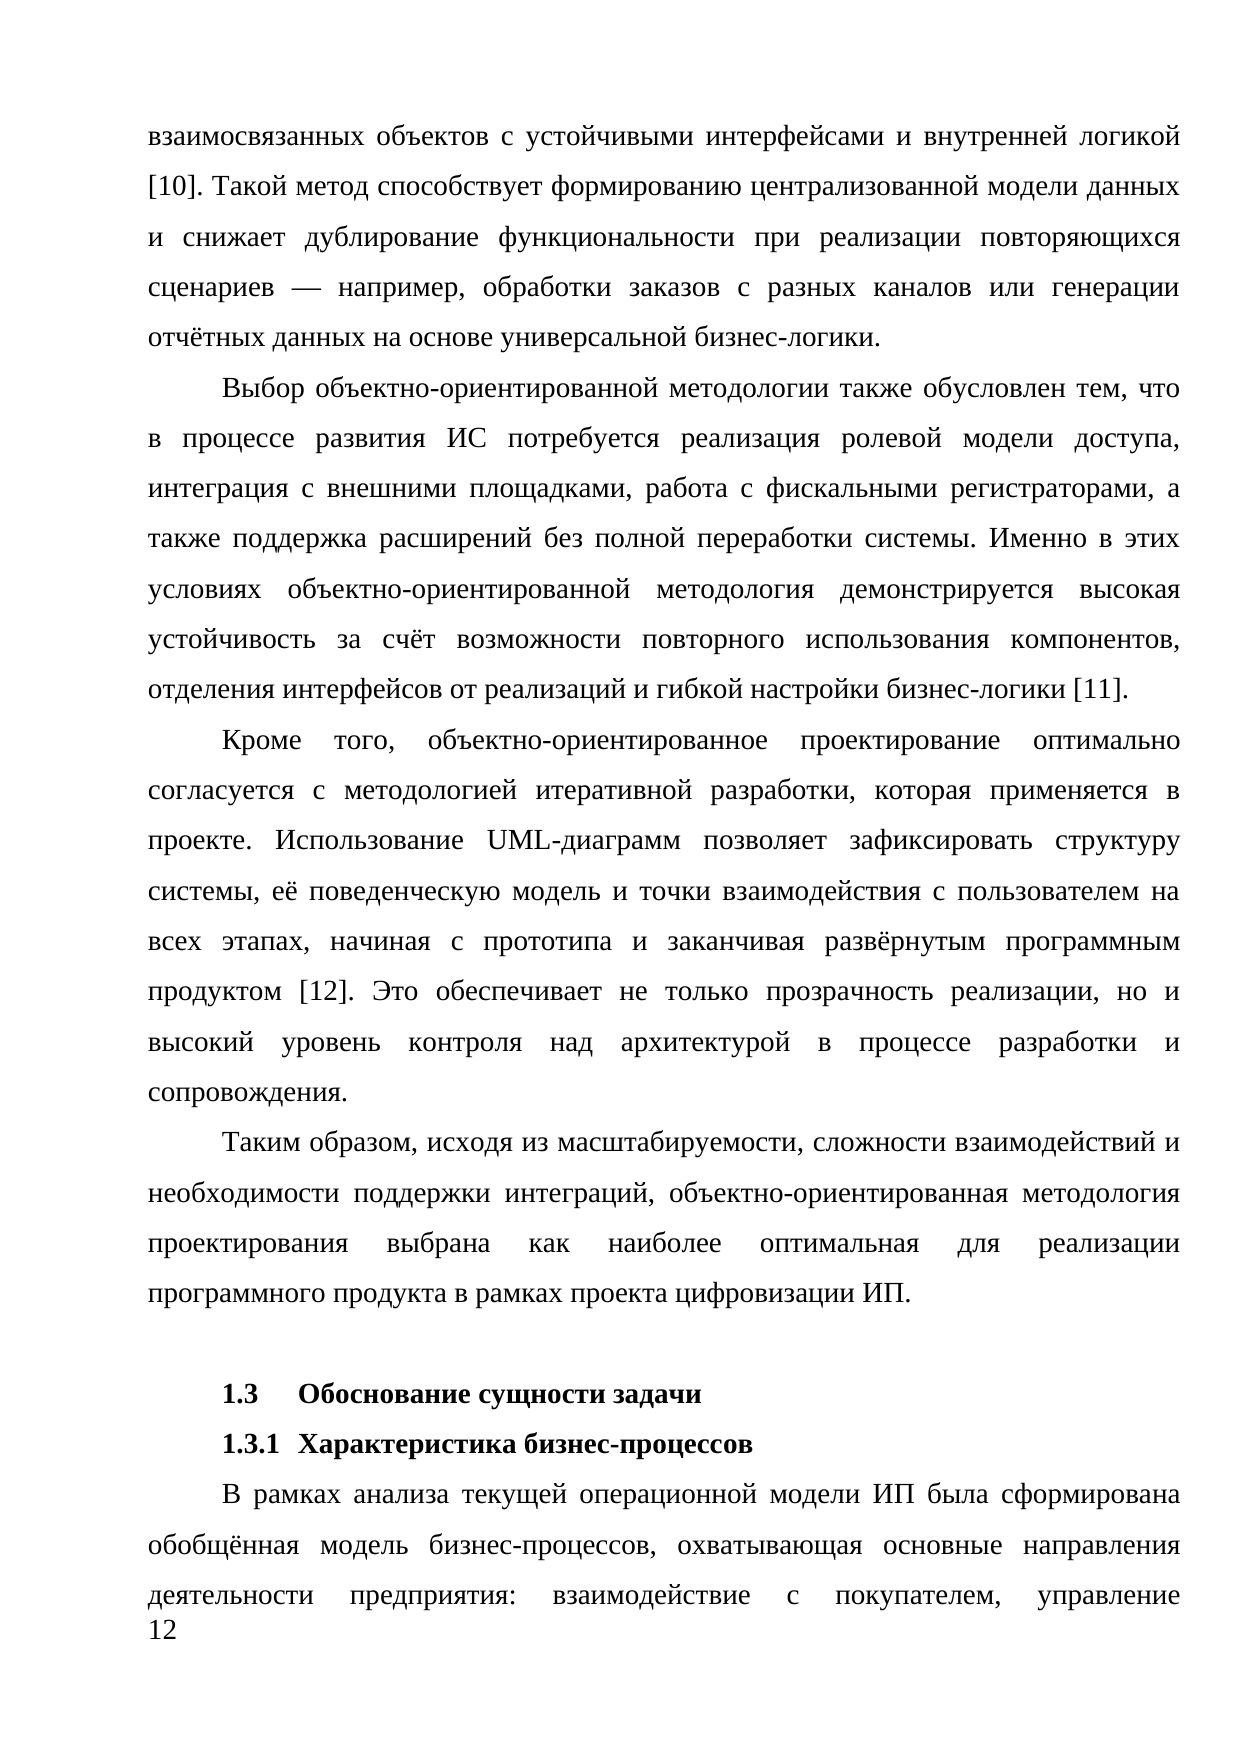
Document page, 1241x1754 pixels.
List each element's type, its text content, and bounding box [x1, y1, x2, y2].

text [148, 118, 1181, 353]
list Обоснование сущности задачи [148, 1376, 1181, 1409]
text Выбор объектно-ориентированной методологии также обусловлен тем, что в процессе развития ИС потребуется реализация ролевой модели доступа, интеграция с внешними площадками, работа с фискальными регистраторами, а также поддержка расширений без полной переработки системы. Именно в этих условиях объектно-ориентированной методология демонстрируется высокая устойчивость за счёт возможности повторного использования компонентов, отделения интерфейсов от реализаций и гибкой настройки бизнес-логики [11]. [148, 370, 1181, 705]
text Кроме того, объектно-ориентированное проектирование оптимально согласуется с методологией итеративной разработки, которая применяется в проекте. Использование UML-диаграмм позволяет зафиксировать структуру системы, её поведенческую модель и точки взаимодействия с пользователем на всех этапах, начиная с прототипа и заканчивая развёрнутым программным продуктом [12]. Это обеспечивает не только прозрачность реализации, но и высокий уровень контроля над архитектурой в процессе разработки и сопровождения. [148, 722, 1181, 1108]
list Характеристика бизнес-процессов [148, 1426, 1181, 1460]
text Таким образом, исходя из масштабируемости, сложности взаимодействий и необходимости поддержки интеграций, объектно-ориентированная методология проектирования выбрана как наиболее оптимальная для реализации программного продукта в рамках проекта цифровизации ИП. [148, 1124, 1181, 1309]
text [148, 1477, 1181, 1611]
